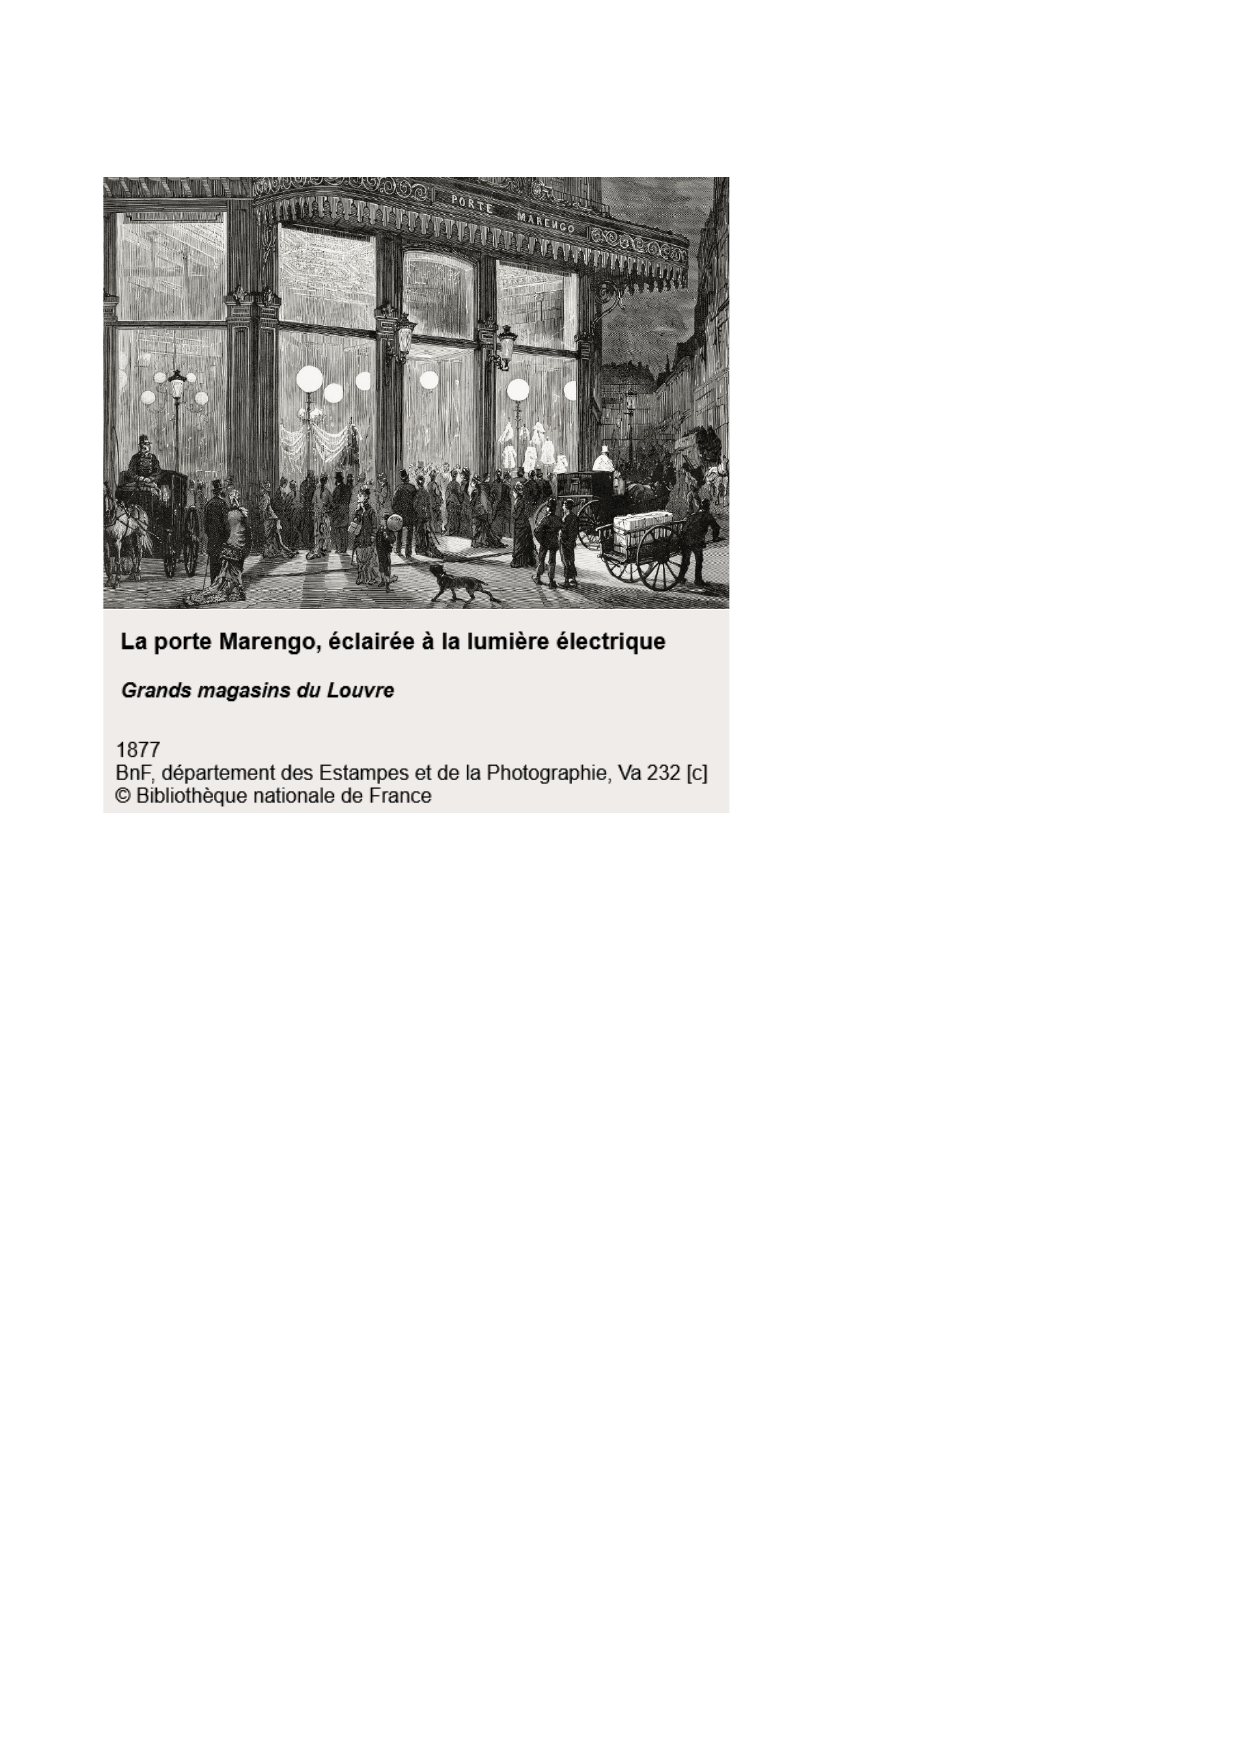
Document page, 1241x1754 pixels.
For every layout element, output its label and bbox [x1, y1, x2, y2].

picture [103, 610, 730, 813]
picture [103, 177, 730, 609]
